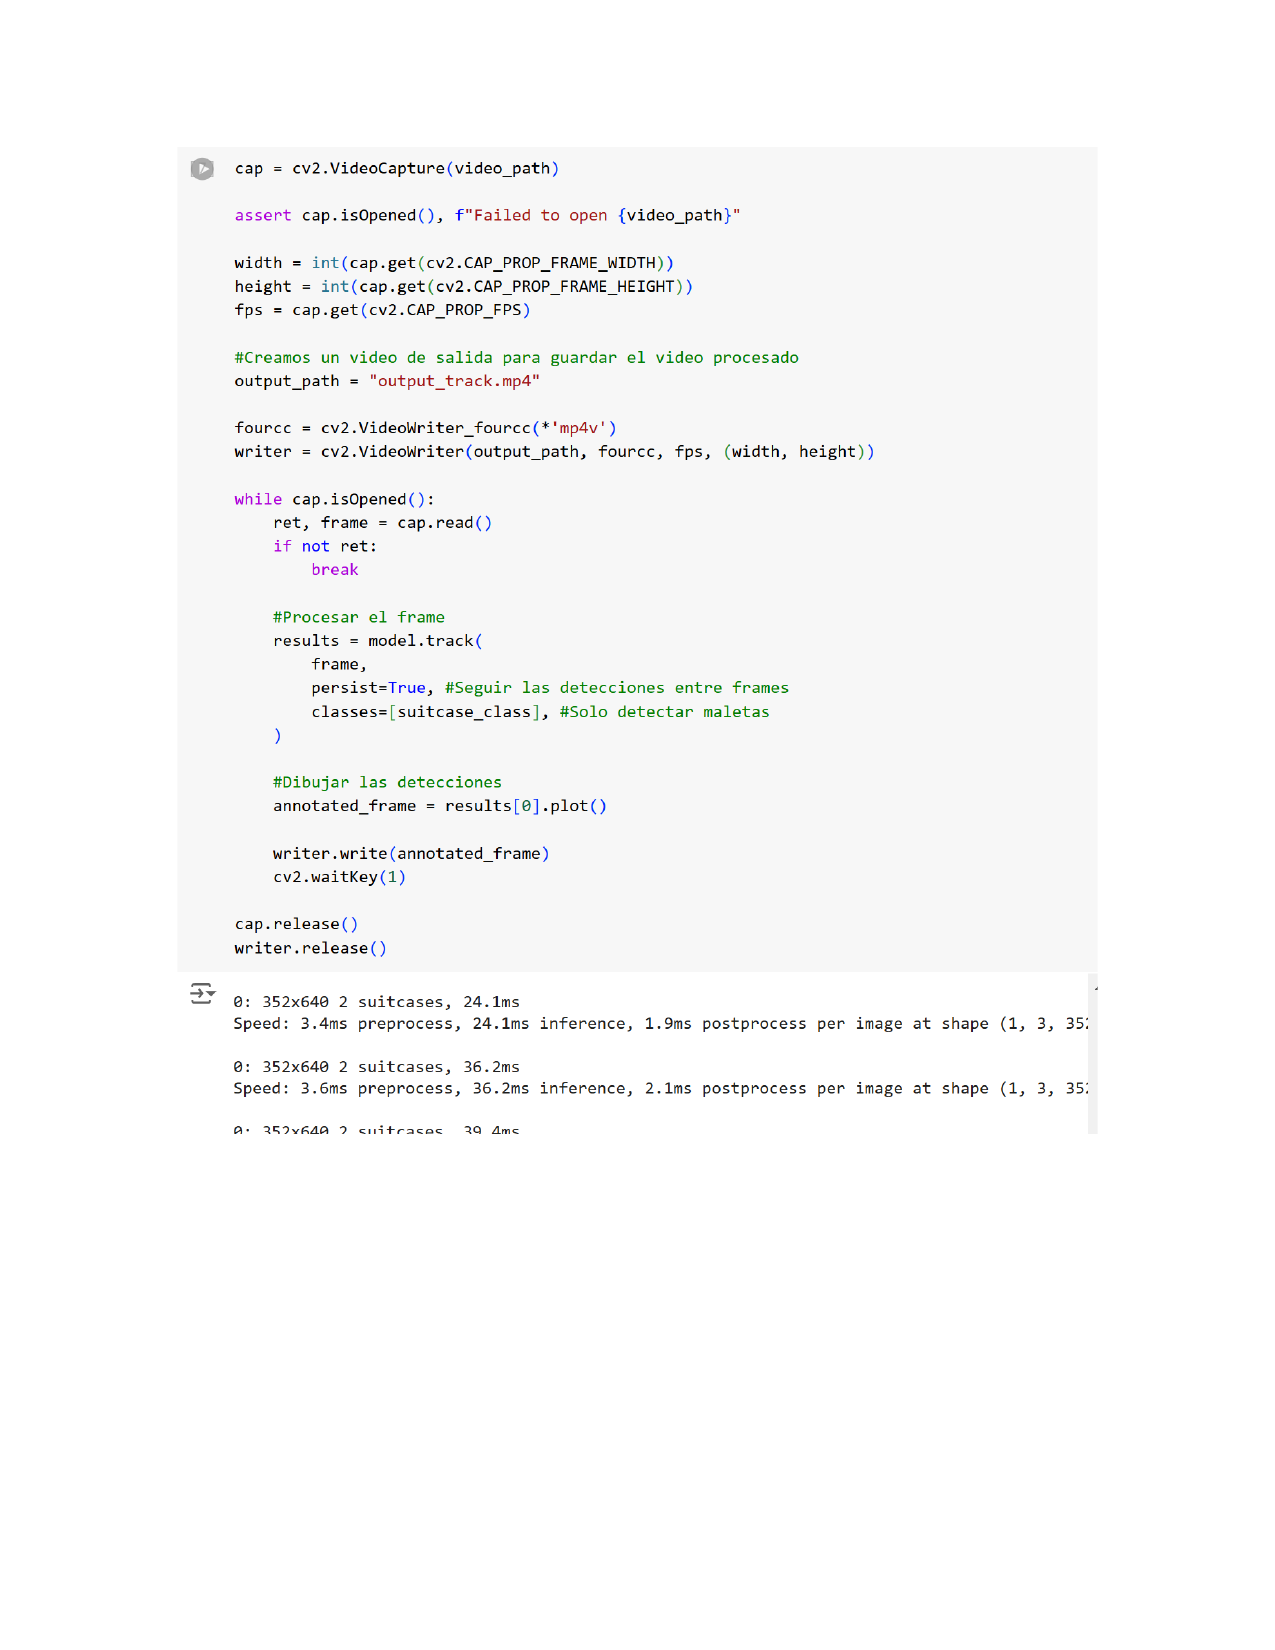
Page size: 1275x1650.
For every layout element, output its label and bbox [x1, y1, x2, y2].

picture [177, 147, 1098, 1134]
